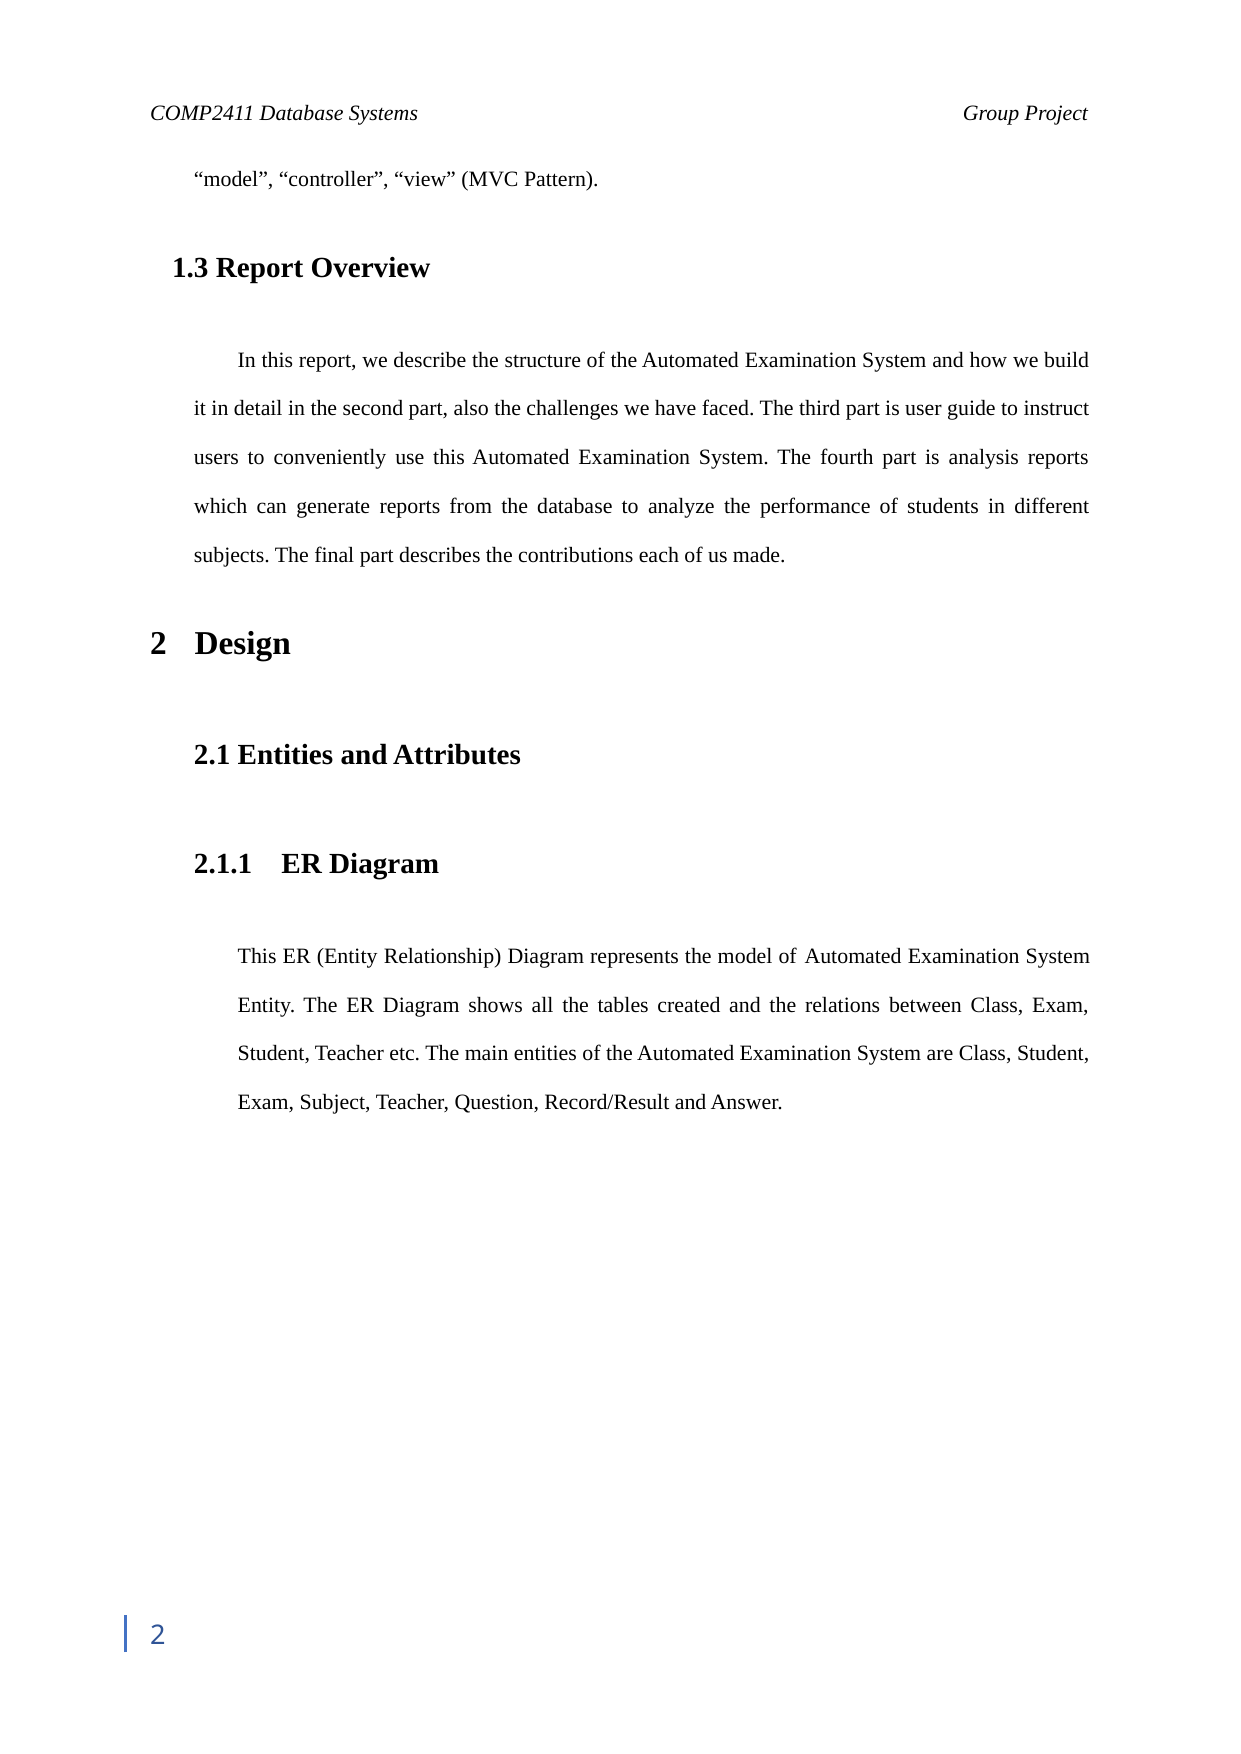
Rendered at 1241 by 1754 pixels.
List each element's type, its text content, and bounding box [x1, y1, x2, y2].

subtitle 2.1 Entities and Attributes [194, 721, 1090, 786]
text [194, 162, 1090, 194]
subtitle 1.3 Report Overview [172, 234, 1090, 299]
text This ER (Entity Relationship) Diagram represents the model of Automated Examination System Entity. The ER Diagram shows all the tables created and the relations between Class, Exam, Student, Teacher etc. The main entities of the Automated Examination System are Class, Student, Exam, Subject, Teacher, Question, Record/Result and Answer. [237, 939, 1090, 1118]
subtitle 2.1.1 ER Diagram [194, 830, 1090, 895]
text In this report, we describe the structure of the Automated Examination System and how we build it in detail in the second part, also the challenges we have faced. The third part is user guide to instruct users to conveniently use this Automated Examination System. The fourth part is analysis reports which can generate reports from the database to analyze the performance of students in different subjects. The final part describes the contributions each of us made. [194, 343, 1090, 571]
subtitle Design [150, 610, 1090, 675]
